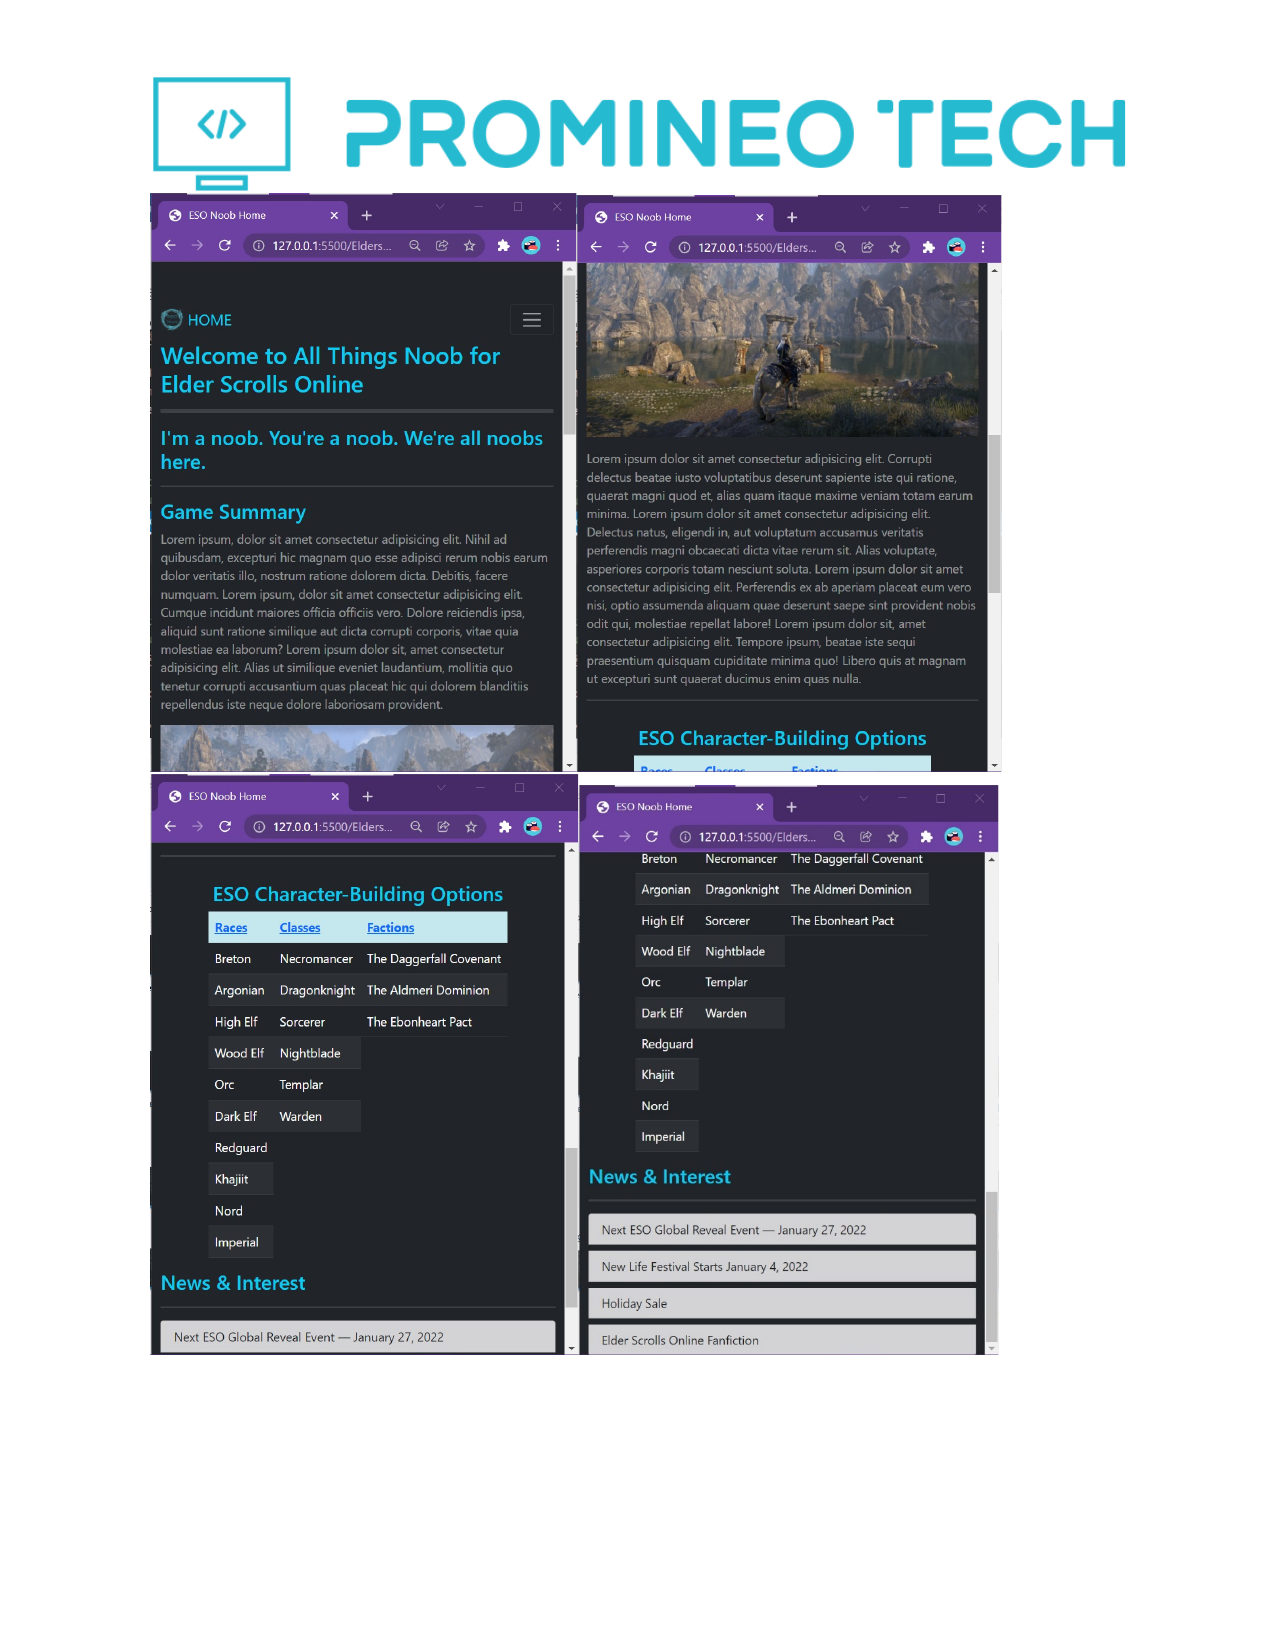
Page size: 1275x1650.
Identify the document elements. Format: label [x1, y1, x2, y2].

picture [150, 774, 999, 1355]
picture [150, 75, 1125, 772]
